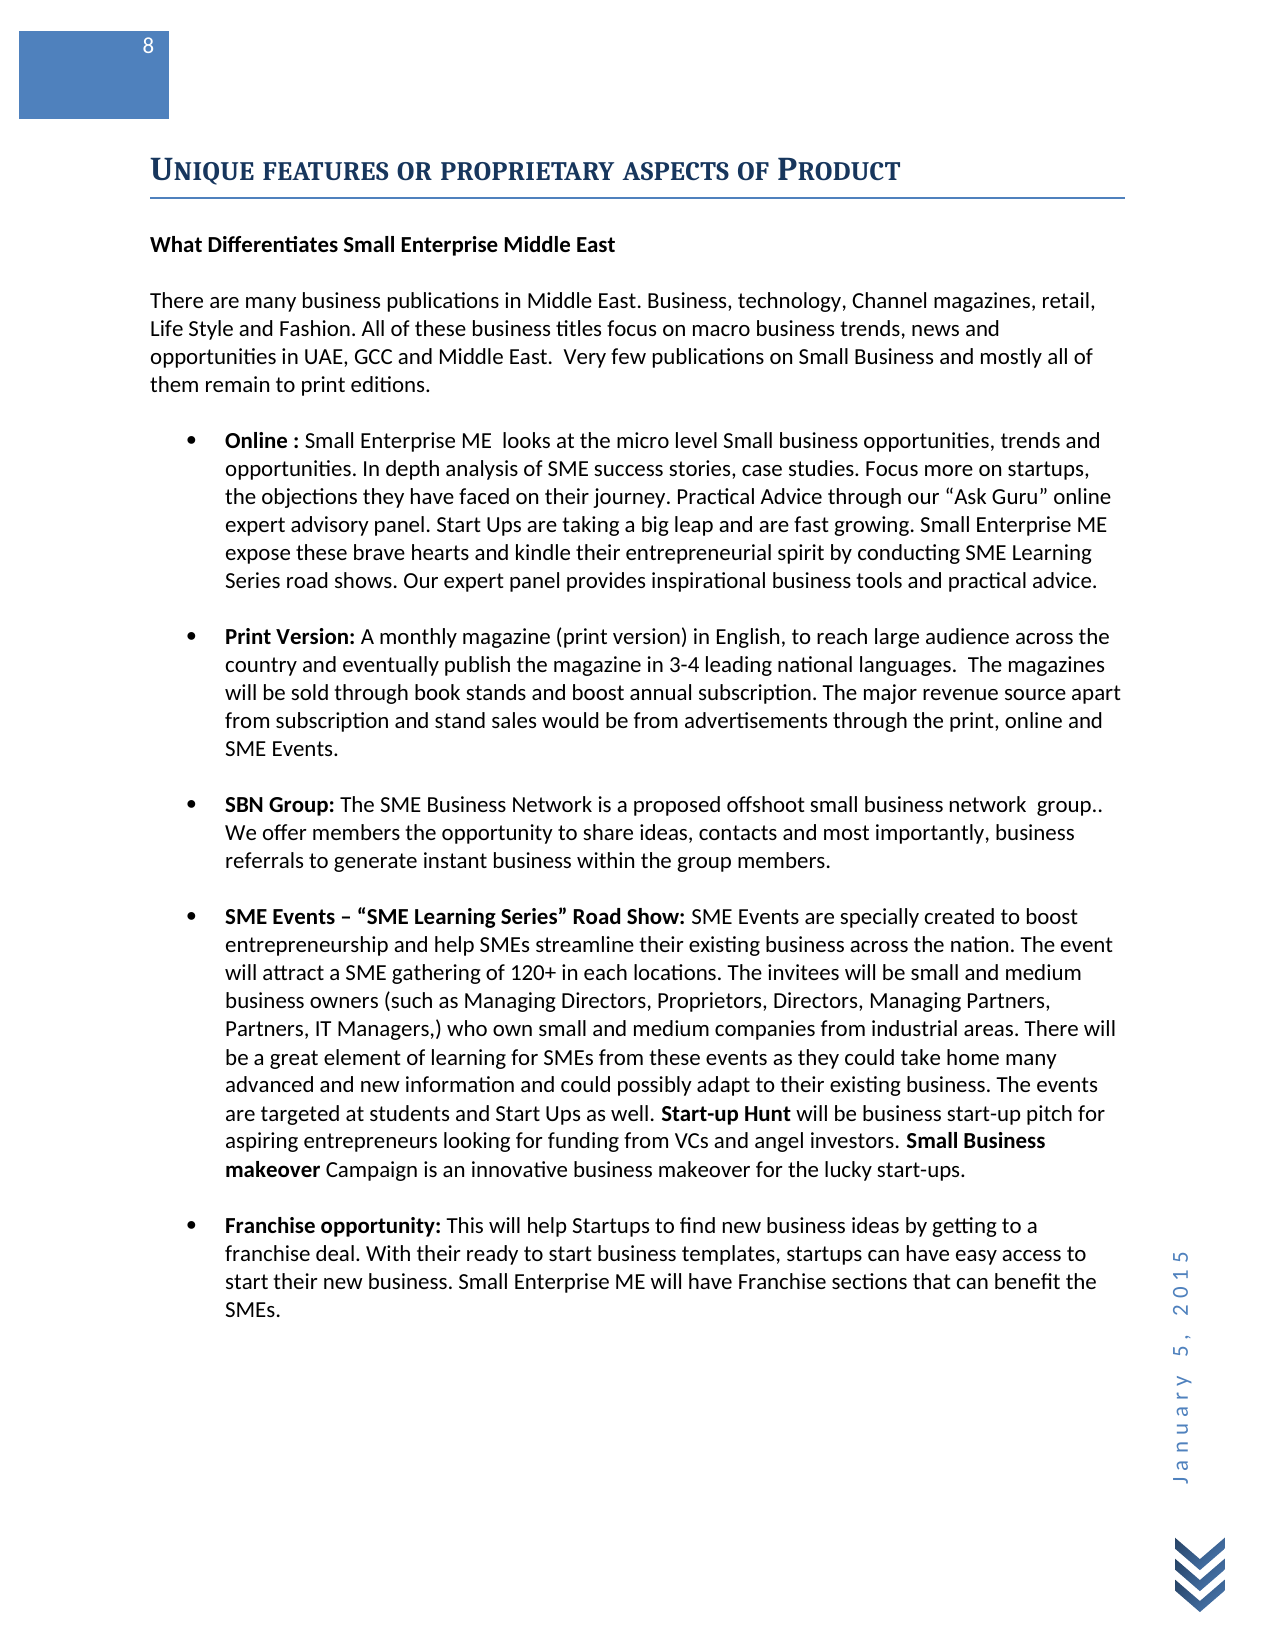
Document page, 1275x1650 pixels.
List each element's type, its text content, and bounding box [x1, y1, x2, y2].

list SME Events – “SME Learning Series” Road Show: SME Events are specially created to boost entrepreneurship and help SMEs streamline their existing business across the nation. The event will attract a SME gathering of 120+ in each locations. The invitees will be small and medium business owners (such as Managing Directors, Proprietors, Directors, Managing Partners, Partners, IT Managers,) who own small and medium companies from industrial areas. There will be a great element of learning for SMEs from these events as they could take home many advanced and new information and could possibly adapt to their existing business. The events are targeted at students and Start Ups as well. Start-up Hunt will be business start-up pitch for aspiring entrepreneurs looking for funding from VCs and angel investors. Small Business makeover Campaign is an innovative business makeover for the lucky start-ups. [187, 902, 1125, 1183]
list Franchise opportunity: This will help Startups to find new business ideas by getting to a franchise deal. With their ready to start business templates, startups can have easy access to start their new business. Small Enterprise ME will have Franchise sections that can benefit the SMEs. [187, 1211, 1125, 1323]
text What Differentiates Small Enterprise Middle East [150, 230, 1125, 258]
text There are many business publications in Middle East. Business, technology, Channel magazines, retail, Life Style and Fashion. All of these business titles focus on macro business trends, news and opportunities in UAE, GCC and Middle East. Very few publications on Small Business and mostly all of them remain to print editions. [150, 286, 1125, 398]
list Print Version: A monthly magazine (print version) in English, to reach large audience across the country and eventually publish the magazine in 3-4 leading national languages. The magazines will be sold through book stands and boost annual subscription. The major revenue source apart from subscription and stand sales would be from advertisements through the print, online and SME Events. [187, 622, 1125, 762]
list Online : Small Enterprise ME looks at the micro level Small business opportunities, trends and opportunities. In depth analysis of SME success stories, case studies. Focus more on startups, the objections they have faced on their journey. Practical Advice through our “Ask Guru” online expert advisory panel. Start Ups are taking a big leap and are fast growing. Small Enterprise ME expose these brave hearts and kindle their entrepreneurial spirit by conducting SME Learning Series road shows. Our expert panel provides inspirational business tools and practical advice. [187, 426, 1125, 594]
title Unique features or proprietary aspects of Product [150, 150, 1125, 197]
list SBN Group: The SME Business Network is a proposed offshoot small business network group.. We offer members the opportunity to share ideas, contacts and most importantly, business referrals to generate instant business within the group members. [187, 790, 1125, 874]
